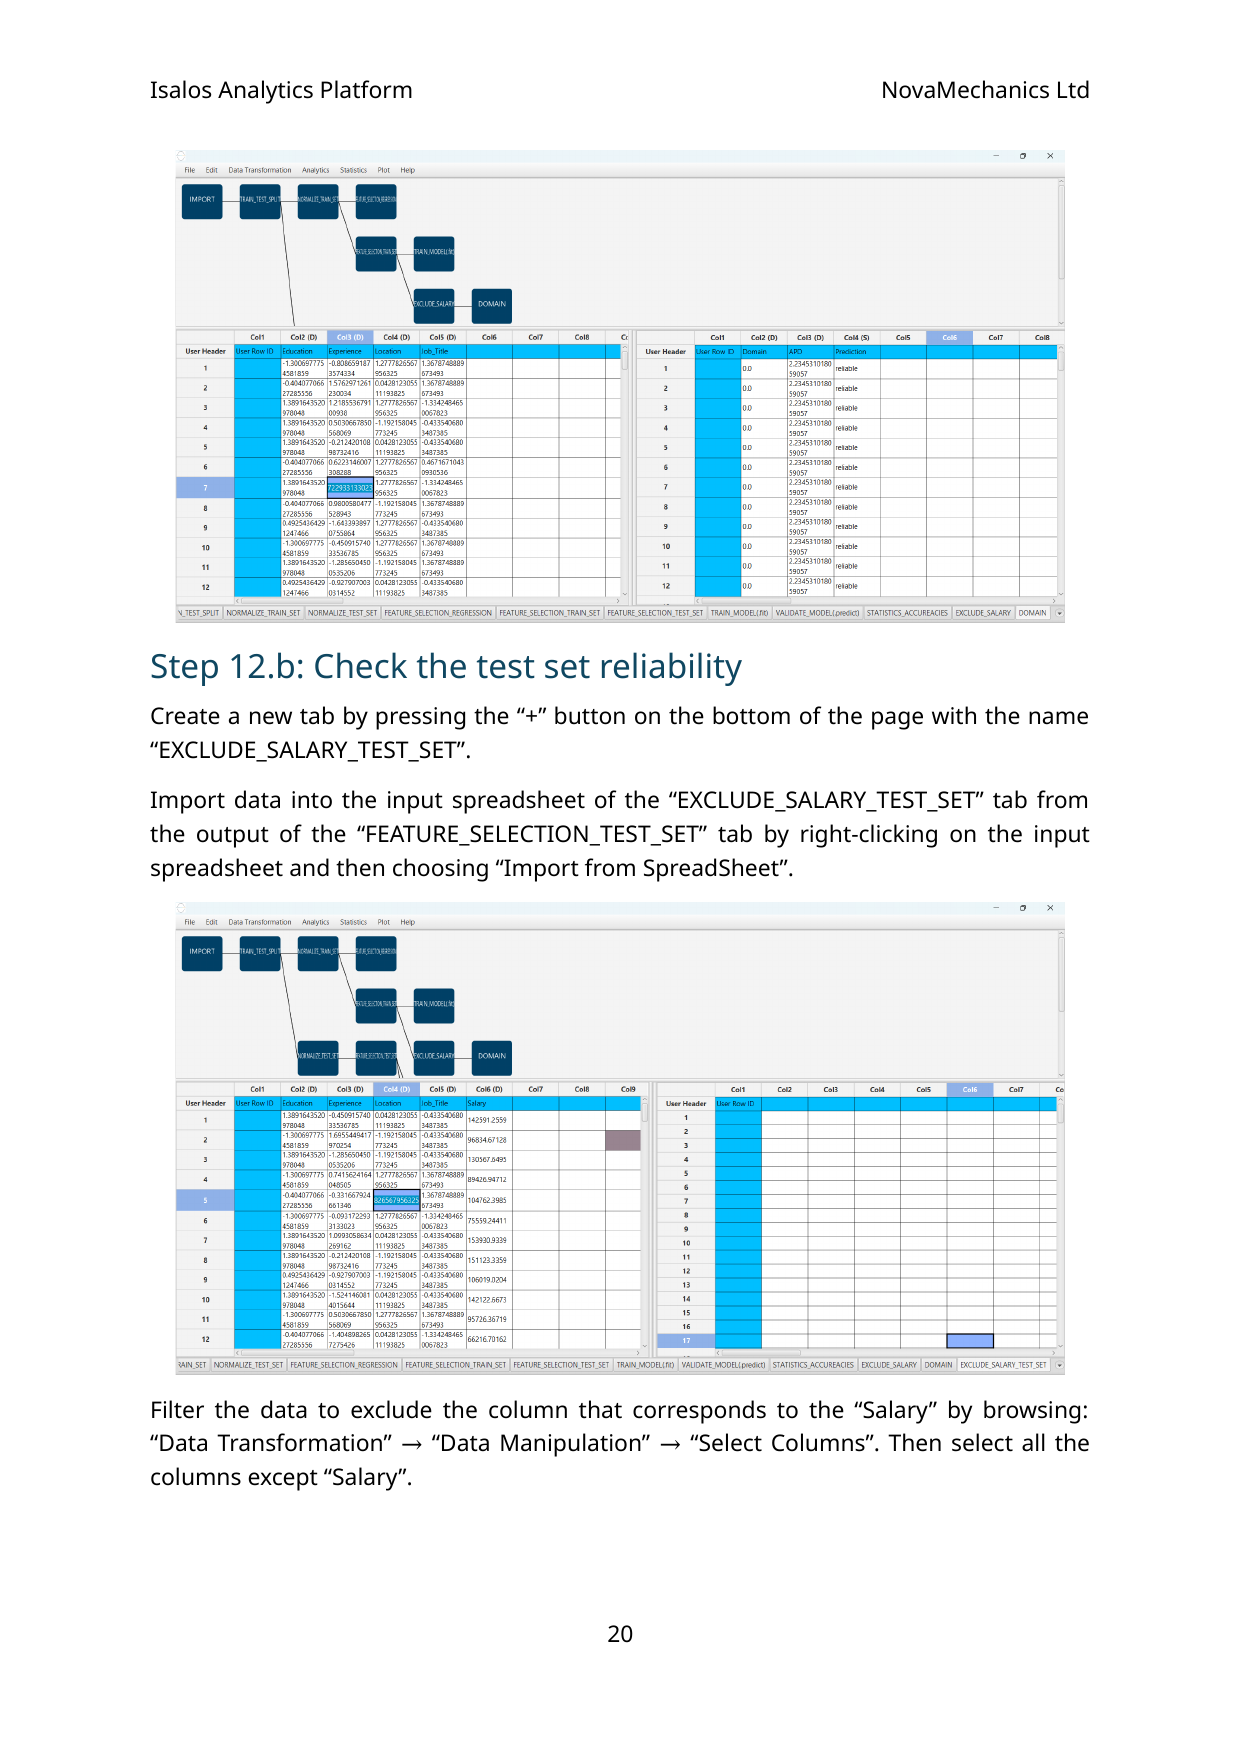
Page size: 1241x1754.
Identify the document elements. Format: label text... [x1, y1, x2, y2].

text Filter the data to exclude the column that corresponds to the “Salary” by browsing: “Data Transformation” → “Data Manipulation” → “Select Columns”. Then select all the columns except “Salary”. [150, 1393, 1090, 1492]
text Create a new tab by pressing the “+” button on the bottom of the page with the name “EXCLUDE_SALARY_TEST_SET”. [150, 700, 1090, 765]
subtitle Step 12.b: Check the test set reliability [150, 643, 1090, 688]
picture [175, 150, 1065, 623]
picture [175, 902, 1065, 1375]
text Import data into the input spreadsheet of the “EXCLUDE_SALARY_TEST_SET” tab from the output of the “FEATURE_SELECTION_TEST_SET” tab by right-clicking on the input spreadsheet and then choosing “Import from SpreadSheet”. [150, 784, 1090, 883]
